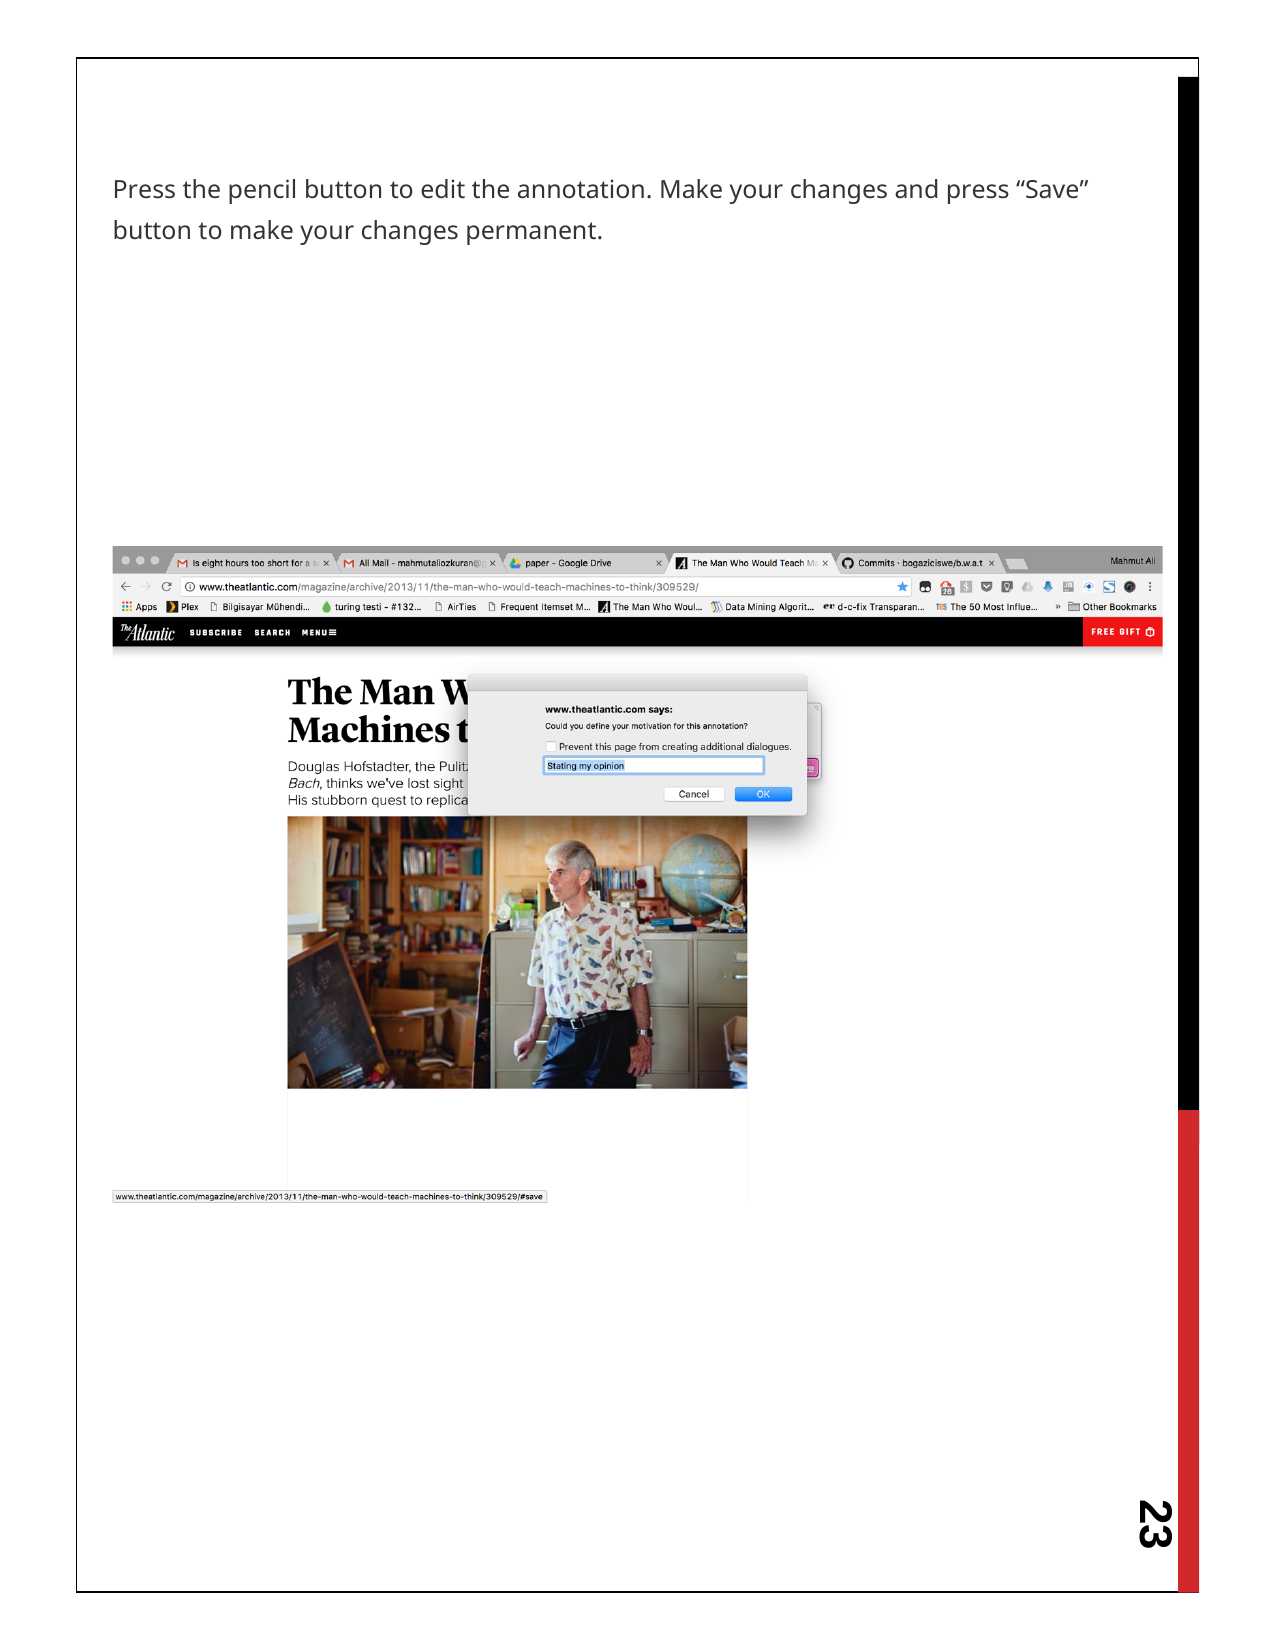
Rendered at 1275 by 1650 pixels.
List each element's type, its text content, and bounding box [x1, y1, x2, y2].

picture [112, 546, 1163, 1203]
text Press the pencil button to edit the annotation. Make your changes and press “Save” button to make your changes permanent. [112, 172, 1162, 246]
